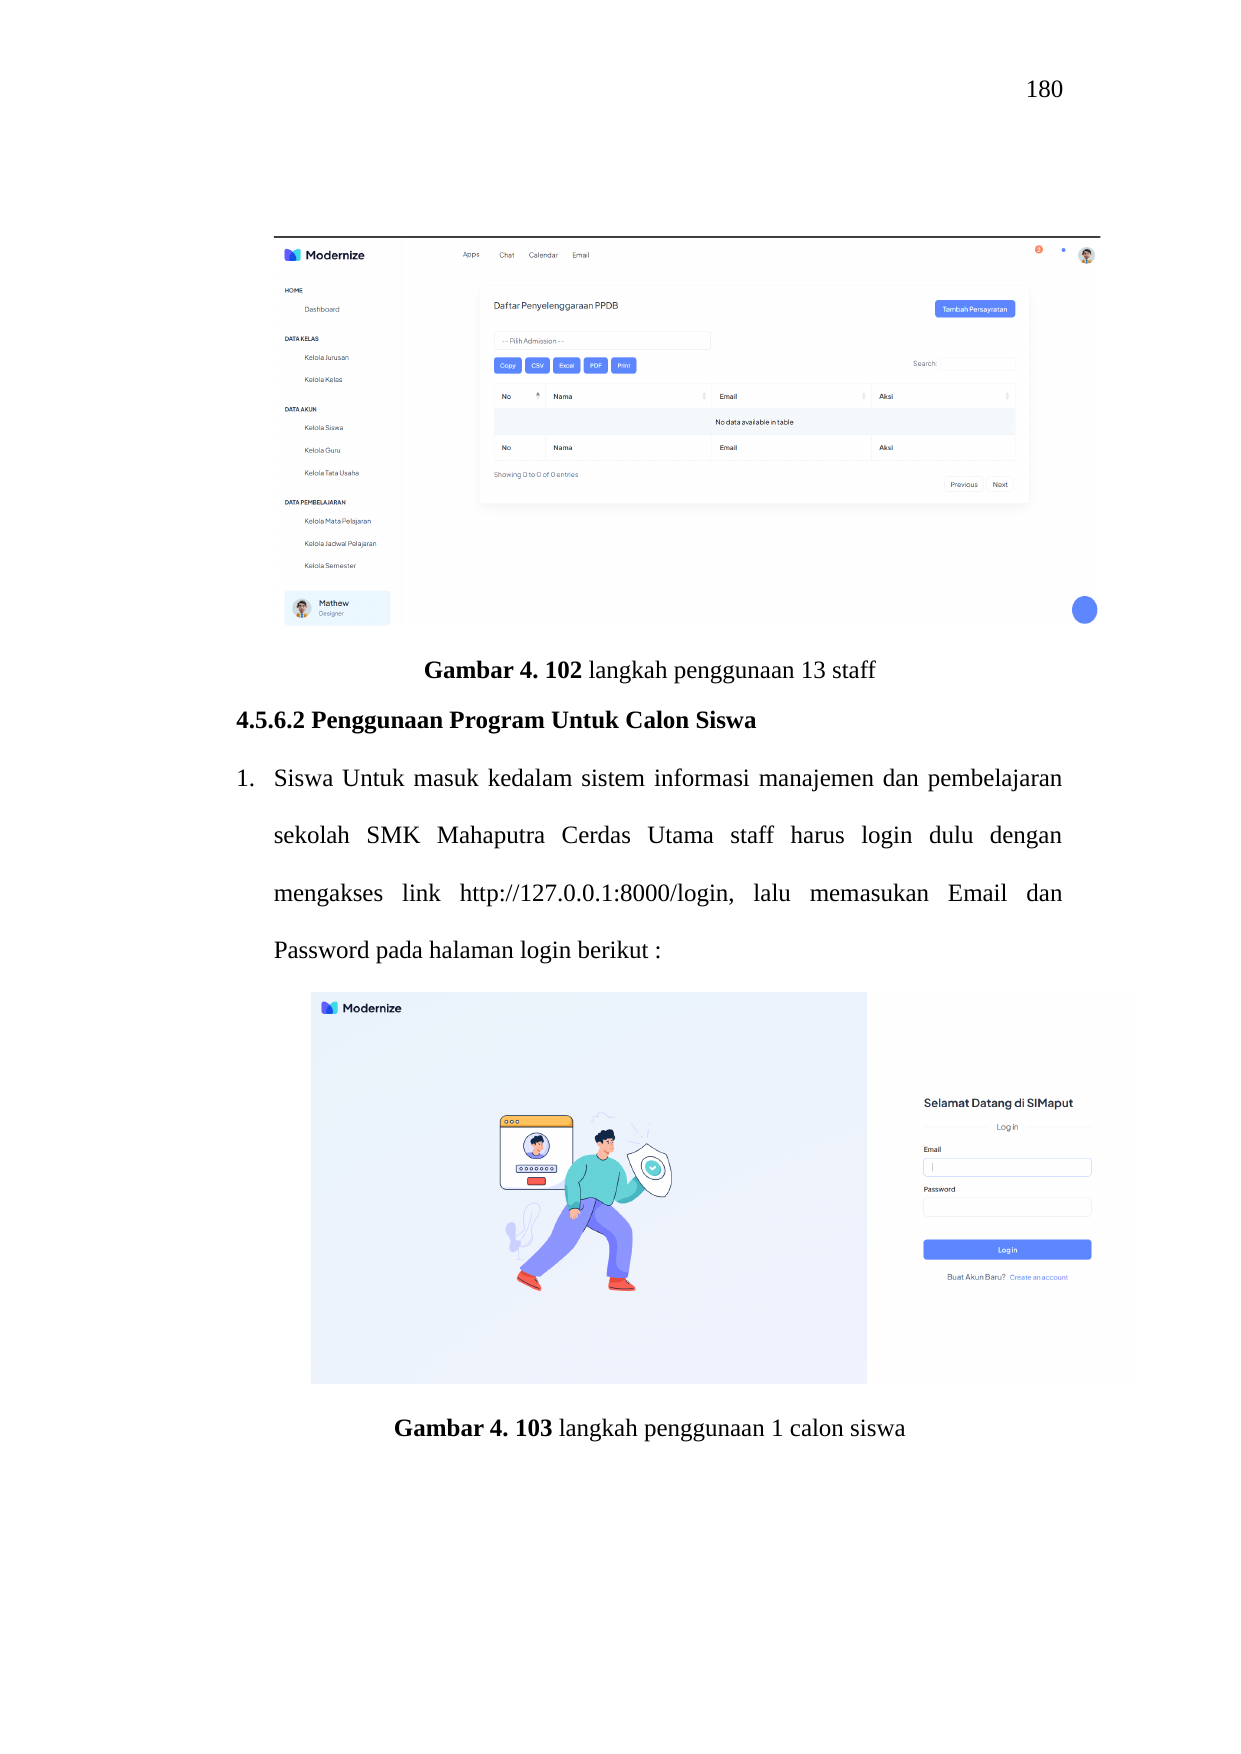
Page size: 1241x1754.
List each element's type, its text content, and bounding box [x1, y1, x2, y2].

list Siswa Untuk masuk kedalam sistem informasi manajemen dan pembelajaran sekolah SMK Mahaputra Cerdas Utama staff harus login dulu dengan mengakses link http://127.0.0.1:8000/login, lalu memasukan Email dan Password pada halaman login berikut : [236, 763, 1063, 964]
picture [311, 992, 1138, 1384]
picture [273, 236, 1101, 627]
list Penggunaan Program Untuk Calon Siswa [236, 705, 1063, 734]
